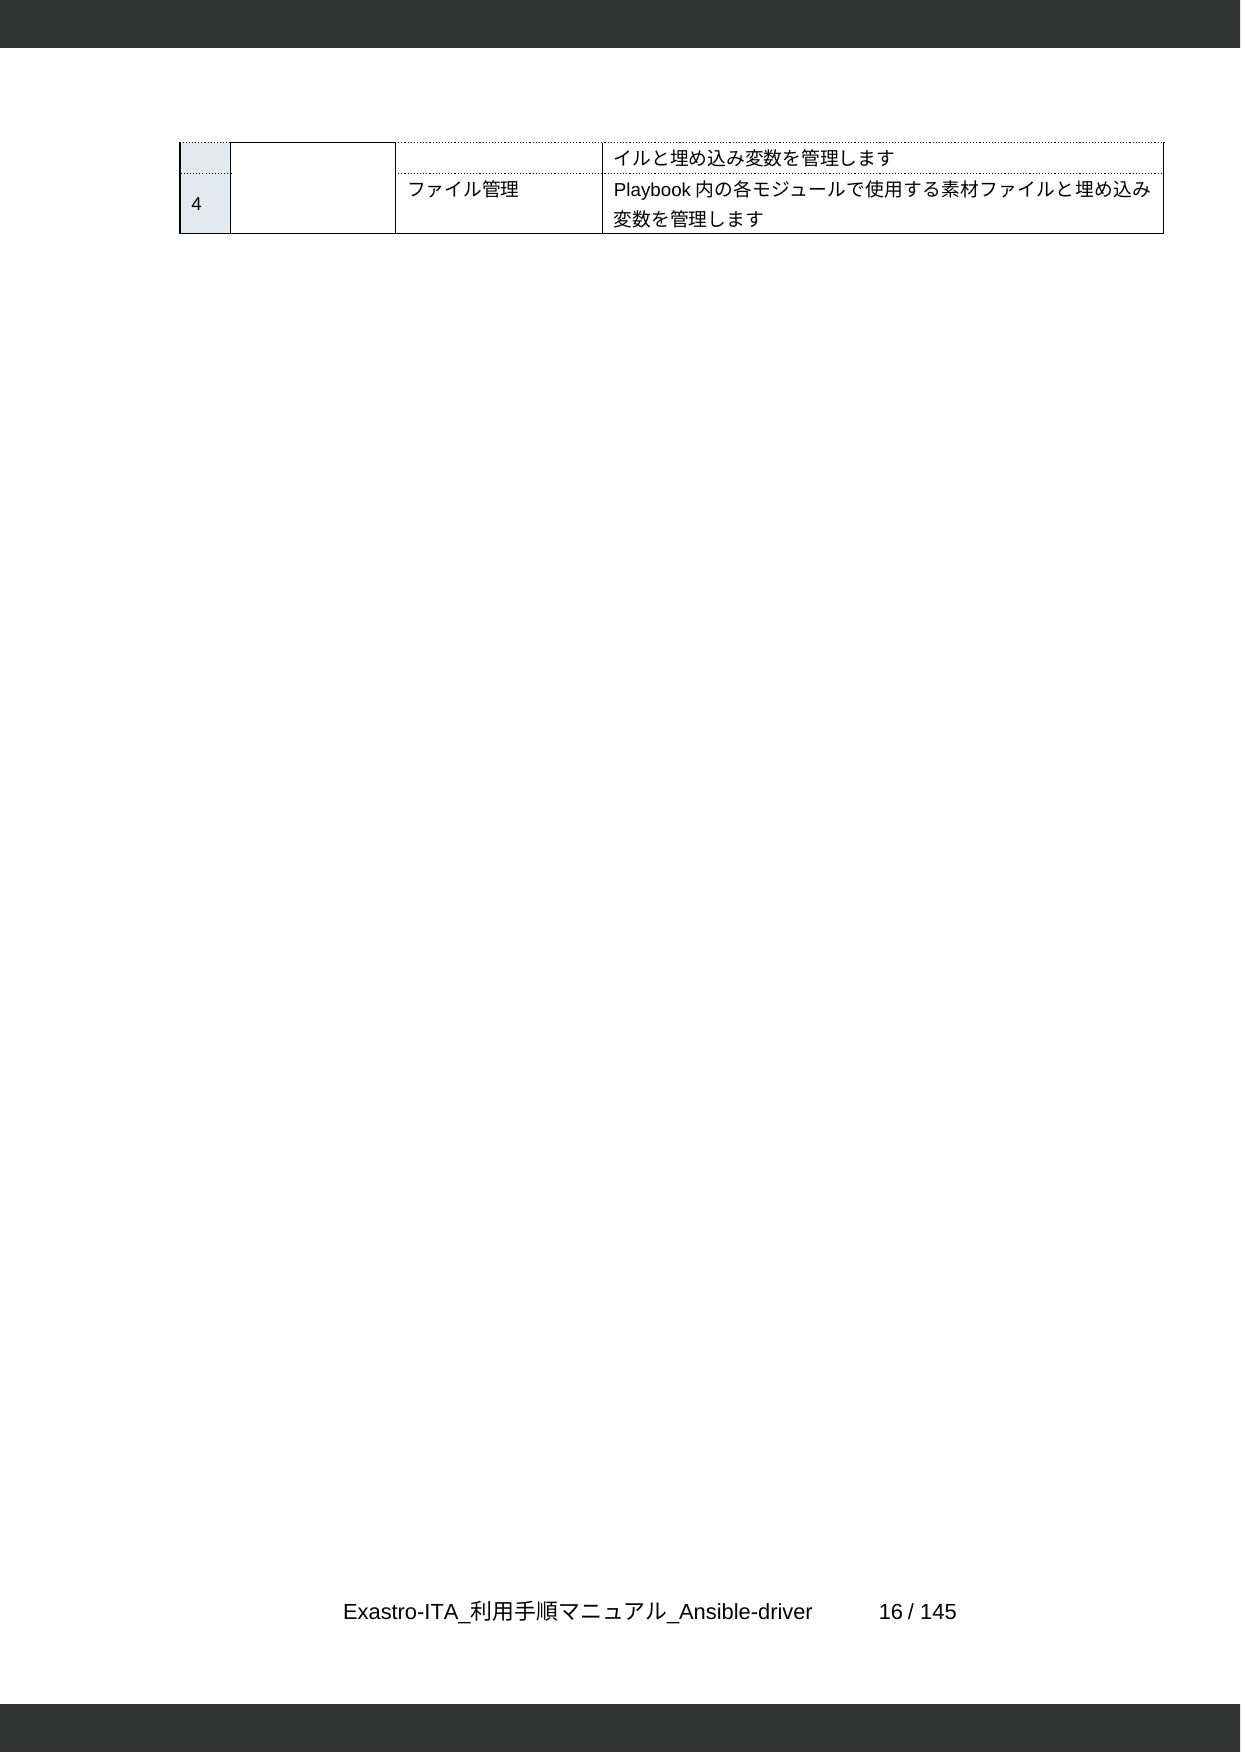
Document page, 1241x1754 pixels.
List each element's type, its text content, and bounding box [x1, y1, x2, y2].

picture [0, 0, 1241, 48]
table_cell 3 [181, 142, 230, 173]
picture [0, 1704, 1241, 1752]
table_cell 4 [181, 173, 230, 233]
table_cell ファイル管理 [396, 173, 602, 233]
table_cell テンプレート管理 [396, 142, 602, 173]
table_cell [603, 142, 1163, 173]
table_cell Playbook内の各モジュールで使用する素材ファイルと埋め込み変数を管理します [603, 173, 1163, 233]
